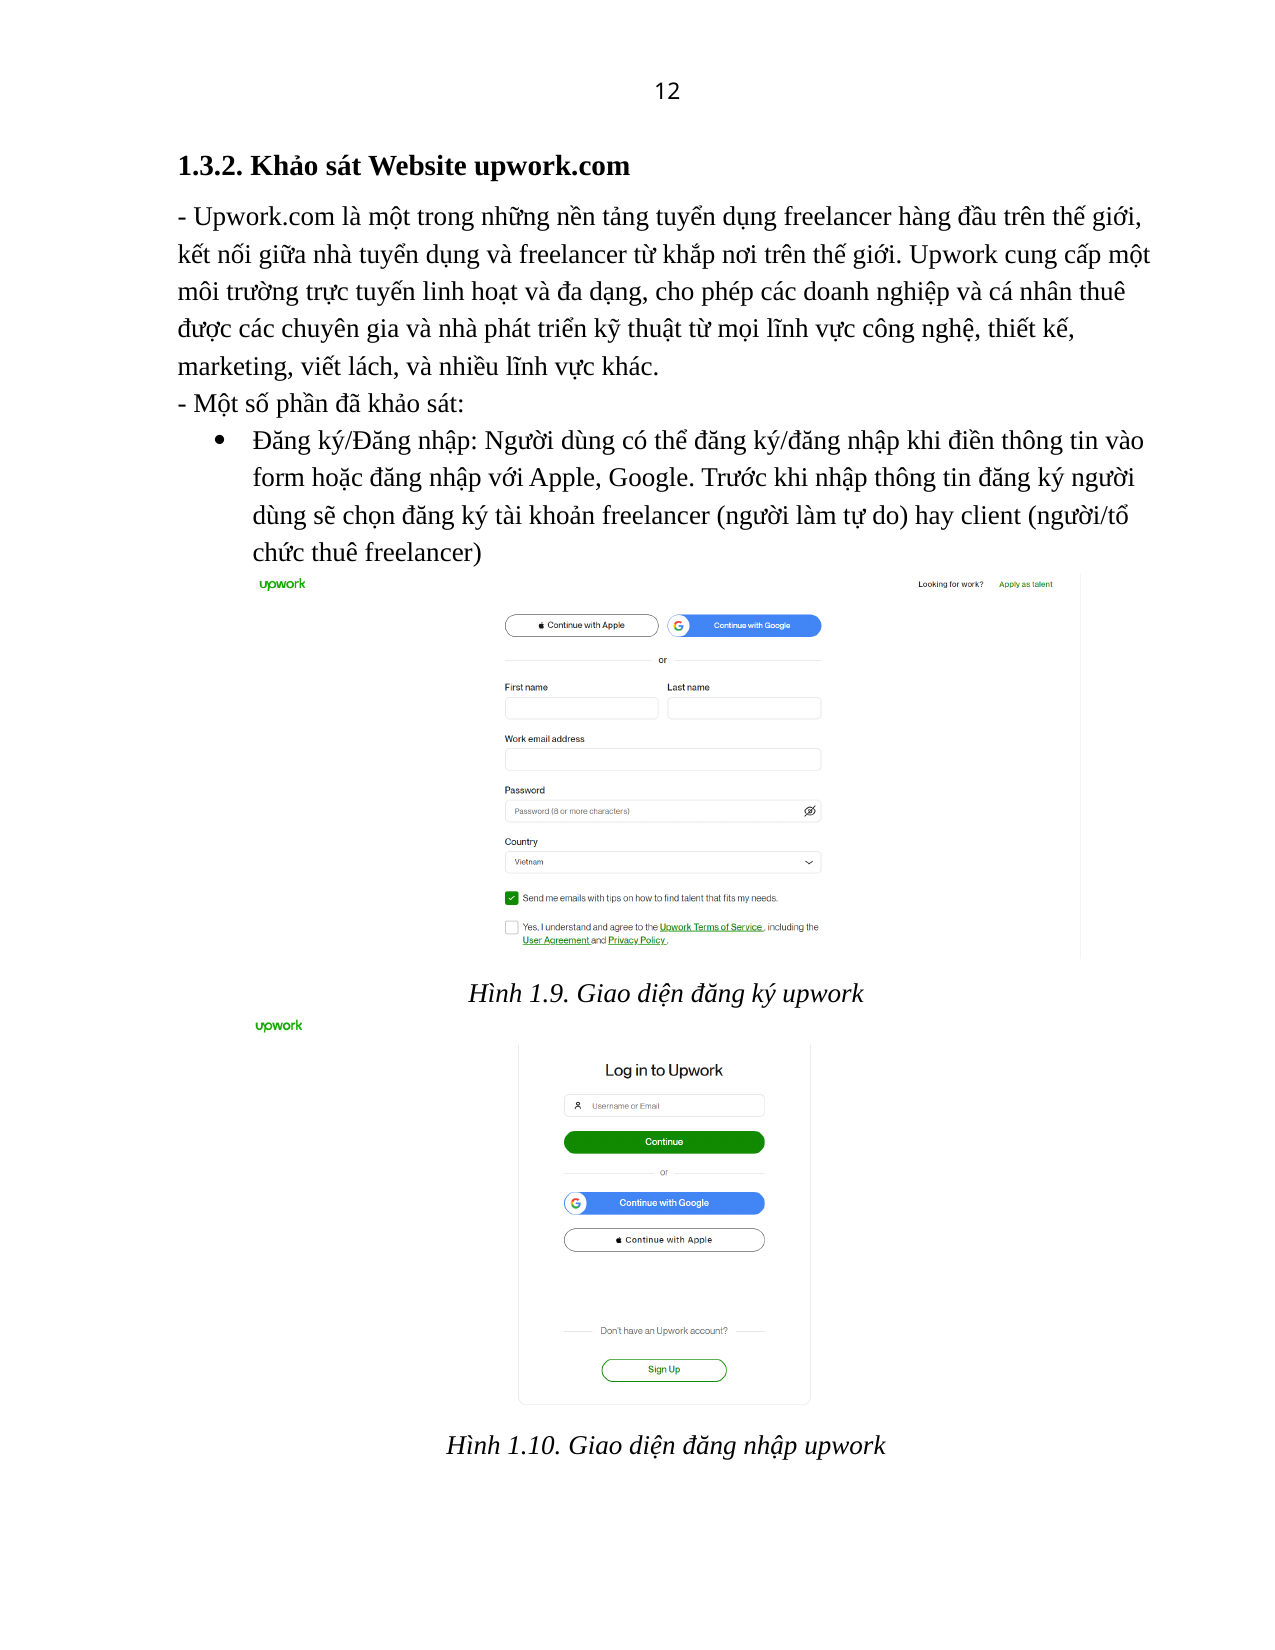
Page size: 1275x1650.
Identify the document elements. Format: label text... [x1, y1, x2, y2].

subtitle 1.3.2. Khảo sát Website upwork.com [177, 148, 1157, 181]
text Hình 1.9. Giao diện đăng ký upwork [177, 978, 1157, 1009]
text - Upwork.com là một trong những nền tảng tuyển dụng freelancer hàng đầu trên thế giới, kết nối giữa nhà tuyển dụng và freelancer từ khắp nơi trên thế giới. Upwork cung cấp một môi trường trực tuyến linh hoạt và đa dạng, cho phép các doanh nghiệp và cá nhân thuê được các chuyên gia và nhà phát triển kỹ thuật từ mọi lĩnh vực công nghệ, thiết kế, marketing, viết lách, và nhiều lĩnh vực khác. [177, 200, 1157, 381]
picture [254, 1015, 1080, 1410]
list Đăng ký/Đăng nhập: Người dùng có thể đăng ký/đăng nhập khi điền thông tin vào form hoặc đăng nhập với Apple, Google. Trước khi nhập thông tin đăng ký người dùng sẽ chọn đăng ký tài khoản freelancer (người làm tự do) hay client (người/tổ chức thuê freelancer) [215, 424, 1157, 567]
text - Một số phần đã khảo sát: [177, 387, 1157, 418]
picture [253, 573, 1081, 959]
text Hình 1.10. Giao diện đăng nhập upwork [177, 1429, 1157, 1460]
